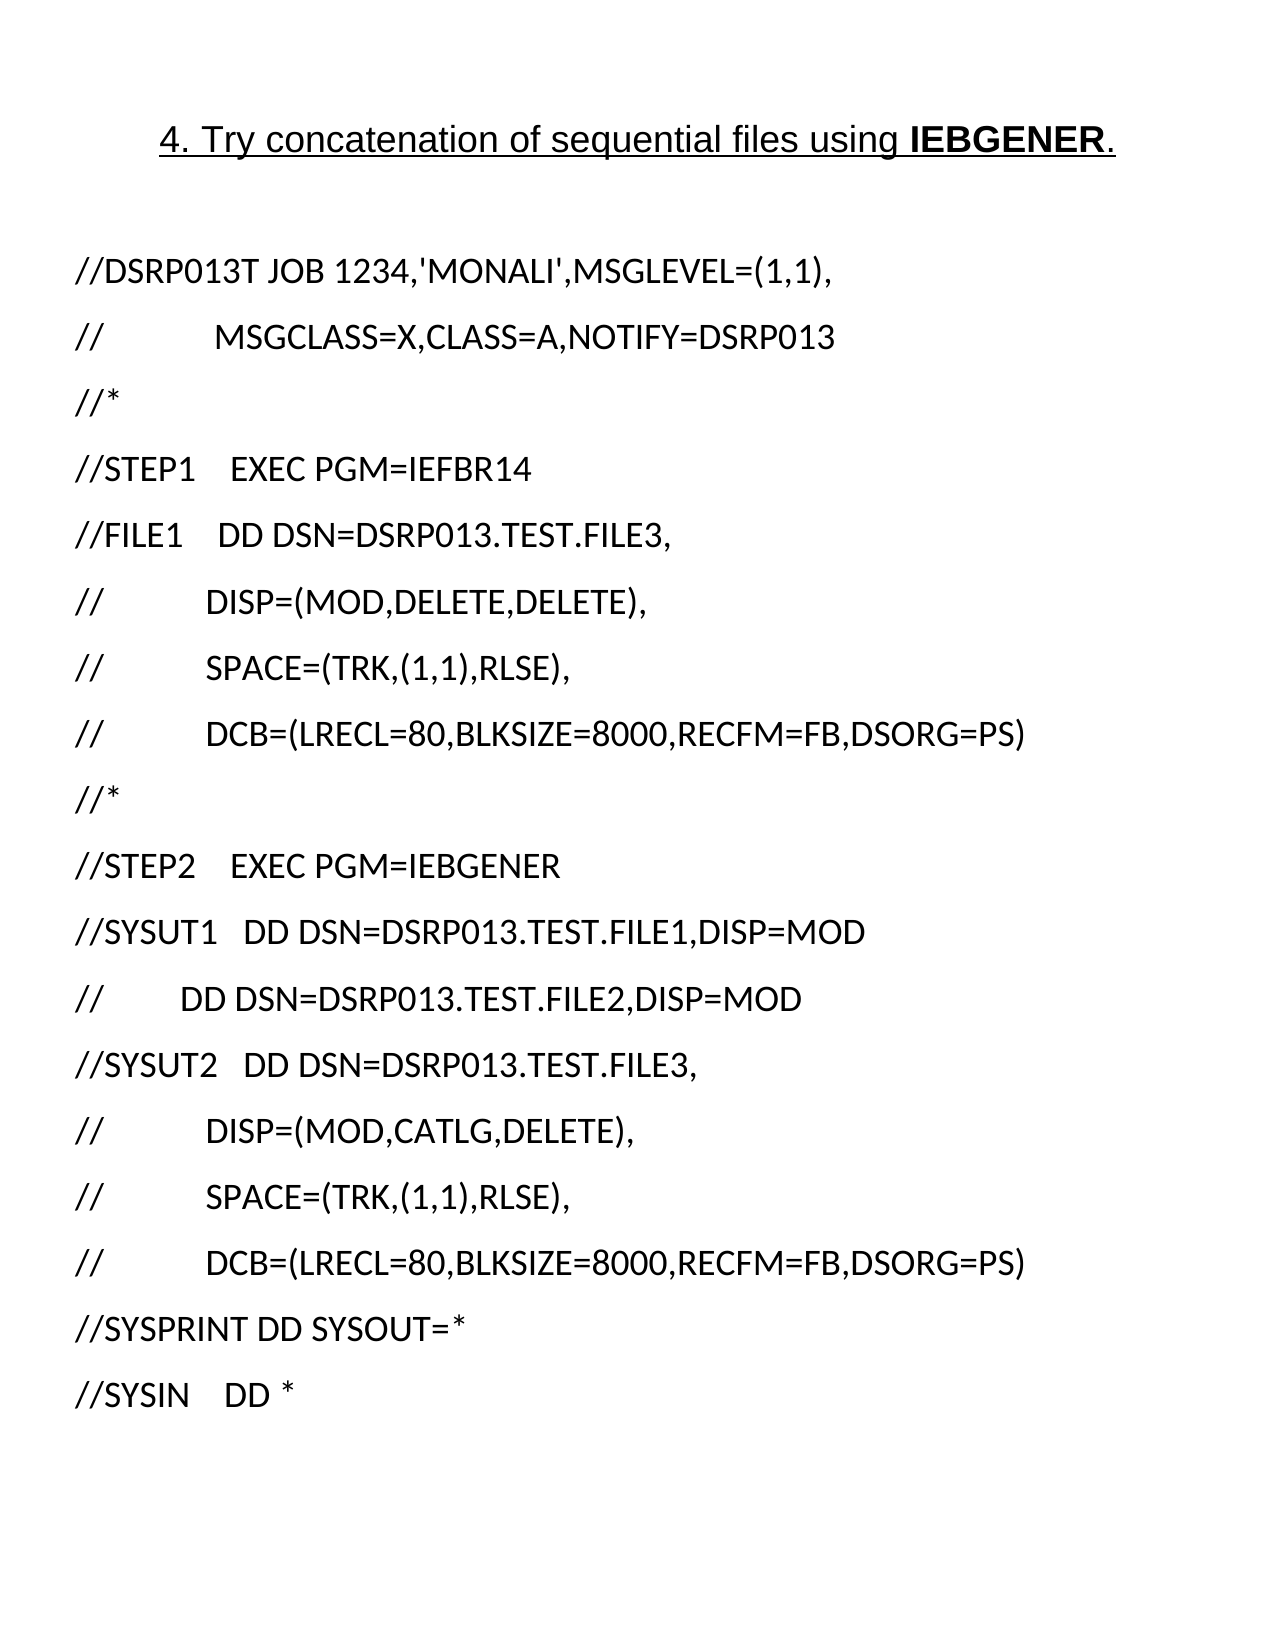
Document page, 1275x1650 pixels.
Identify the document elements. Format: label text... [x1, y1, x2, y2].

text //SYSIN DD * [75, 1371, 1200, 1417]
text // DD DSN=DSRP013.TEST.FILE2,DISP=MOD [75, 974, 1200, 1020]
text // SPACE=(TRK,(1,1),RLSE), [75, 1173, 1200, 1219]
text //STEP1 EXEC PGM=IEFBR14 [75, 445, 1200, 491]
text //* [75, 379, 1200, 425]
text //SYSUT1 DD DSN=DSRP013.TEST.FILE1,DISP=MOD [75, 908, 1200, 954]
text //FILE1 DD DSN=DSRP013.TEST.FILE3, [75, 511, 1200, 557]
text // DCB=(LRECL=80,BLKSIZE=8000,RECFM=FB,DSORG=PS) [75, 1239, 1200, 1285]
text // DCB=(LRECL=80,BLKSIZE=8000,RECFM=FB,DSORG=PS) [75, 710, 1200, 756]
text // DISP=(MOD,DELETE,DELETE), [75, 578, 1200, 623]
text //SYSUT2 DD DSN=DSRP013.TEST.FILE3, [75, 1041, 1200, 1086]
text //DSRP013T JOB 1234,'MONALI',MSGLEVEL=(1,1), [75, 247, 1200, 293]
text // DISP=(MOD,CATLG,DELETE), [75, 1107, 1200, 1153]
text // SPACE=(TRK,(1,1),RLSE), [75, 644, 1200, 689]
text //SYSPRINT DD SYSOUT=* [75, 1305, 1200, 1351]
text 4. Try concatenation of sequential files using IEBGENER. [75, 117, 1200, 161]
text //* [75, 776, 1200, 822]
text // MSGCLASS=X,CLASS=A,NOTIFY=DSRP013 [75, 313, 1200, 359]
text //STEP2 EXEC PGM=IEBGENER [75, 842, 1200, 888]
